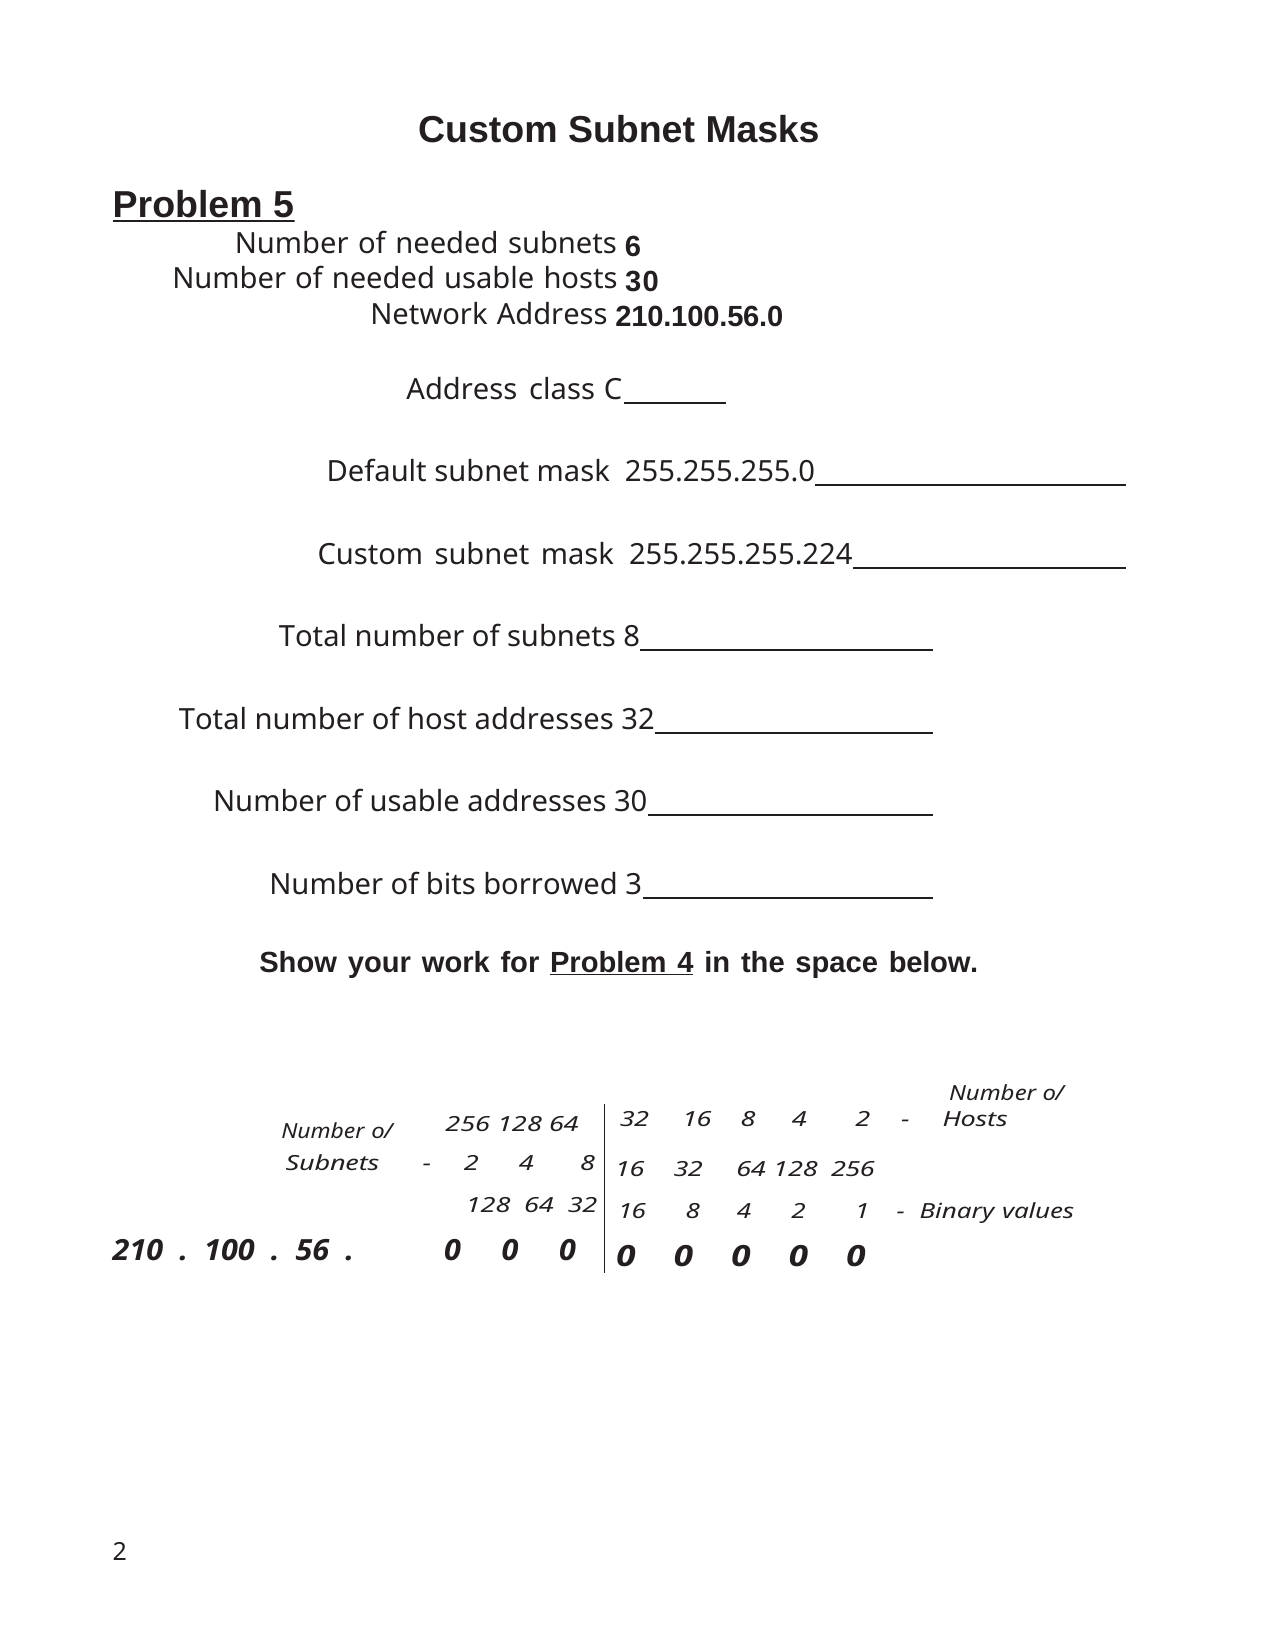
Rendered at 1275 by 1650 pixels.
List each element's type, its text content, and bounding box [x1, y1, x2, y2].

subtitle Custom Subnet Masks [0, 107, 1237, 150]
text 0 0 0 0 0 [616, 1235, 1237, 1275]
text Number of needed subnets 6 [234, 228, 1237, 264]
subtitle Show your work for Problem 4 in the space below. [0, 946, 1237, 979]
text 128 64 32 [0, 1191, 600, 1219]
text Problem 5 [112, 182, 1237, 225]
text Default subnet mask 255.255.255.0 Custom subnet mask 255.255.255.224 [317, 451, 1126, 573]
text 16 32 64 128 256 [615, 1154, 1237, 1183]
text Total number of subnets 8 Total number of host addresses 32 Number of usable addresses 30 Number of bits borrowed 3 [178, 616, 932, 903]
text Subnets - 2 4 8 [285, 1148, 600, 1177]
subtitle 210 . 100 . 56 . 0 0 0 [112, 1229, 600, 1269]
text Number of needed usable hosts 30 [172, 264, 1237, 299]
text Network Address 210.100.56.0 [370, 299, 1237, 334]
text 16 8 4 2 1 - Binary values [618, 1197, 1237, 1225]
text Number o/ [949, 1081, 1237, 1106]
text 32 16 8 4 2 - Hosts [619, 1106, 1237, 1131]
text 256 128 64 [445, 1109, 602, 1137]
text Address class C [406, 368, 1237, 408]
text Number o/ [0, 1123, 395, 1142]
